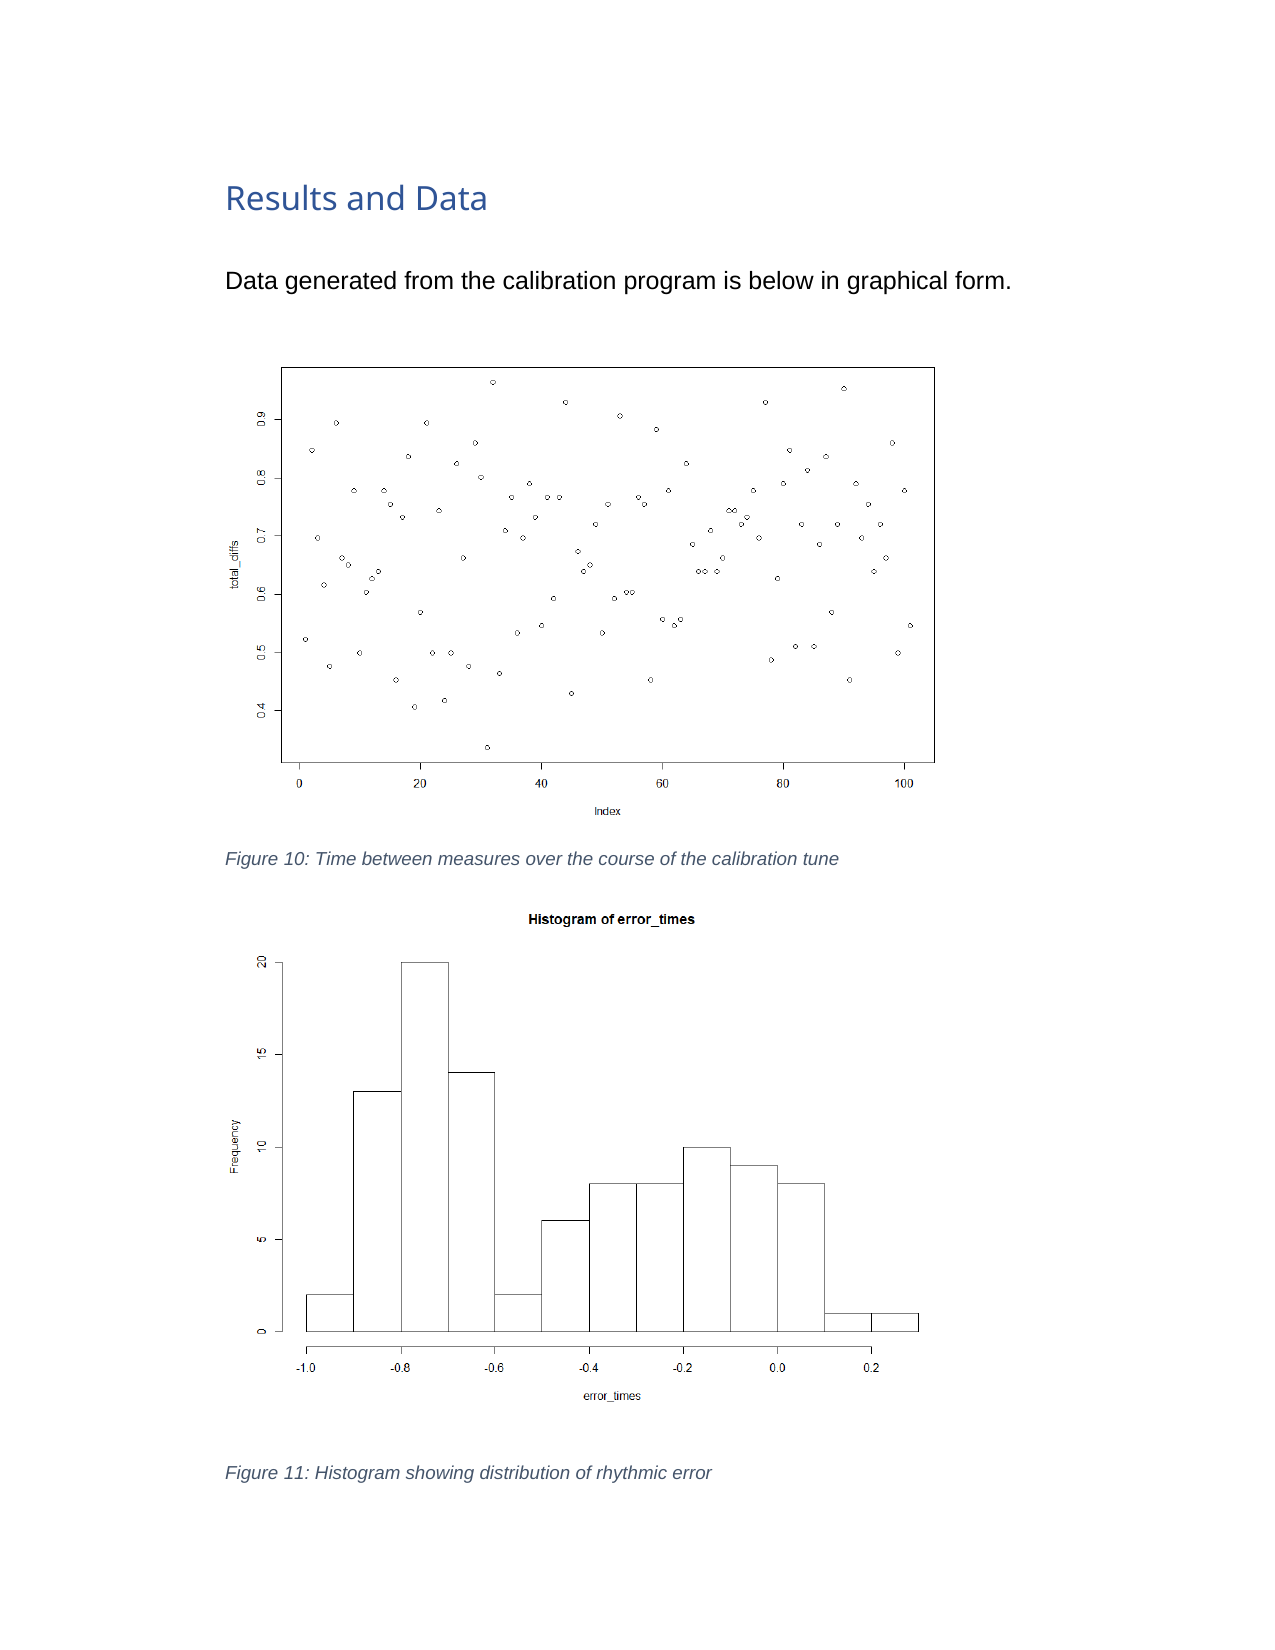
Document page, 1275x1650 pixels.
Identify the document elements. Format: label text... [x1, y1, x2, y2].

text Data generated from the calibration program is below in graphical form. [225, 266, 1125, 294]
picture [225, 311, 963, 832]
subtitle Results and Data [225, 175, 1125, 220]
picture [225, 890, 972, 1417]
